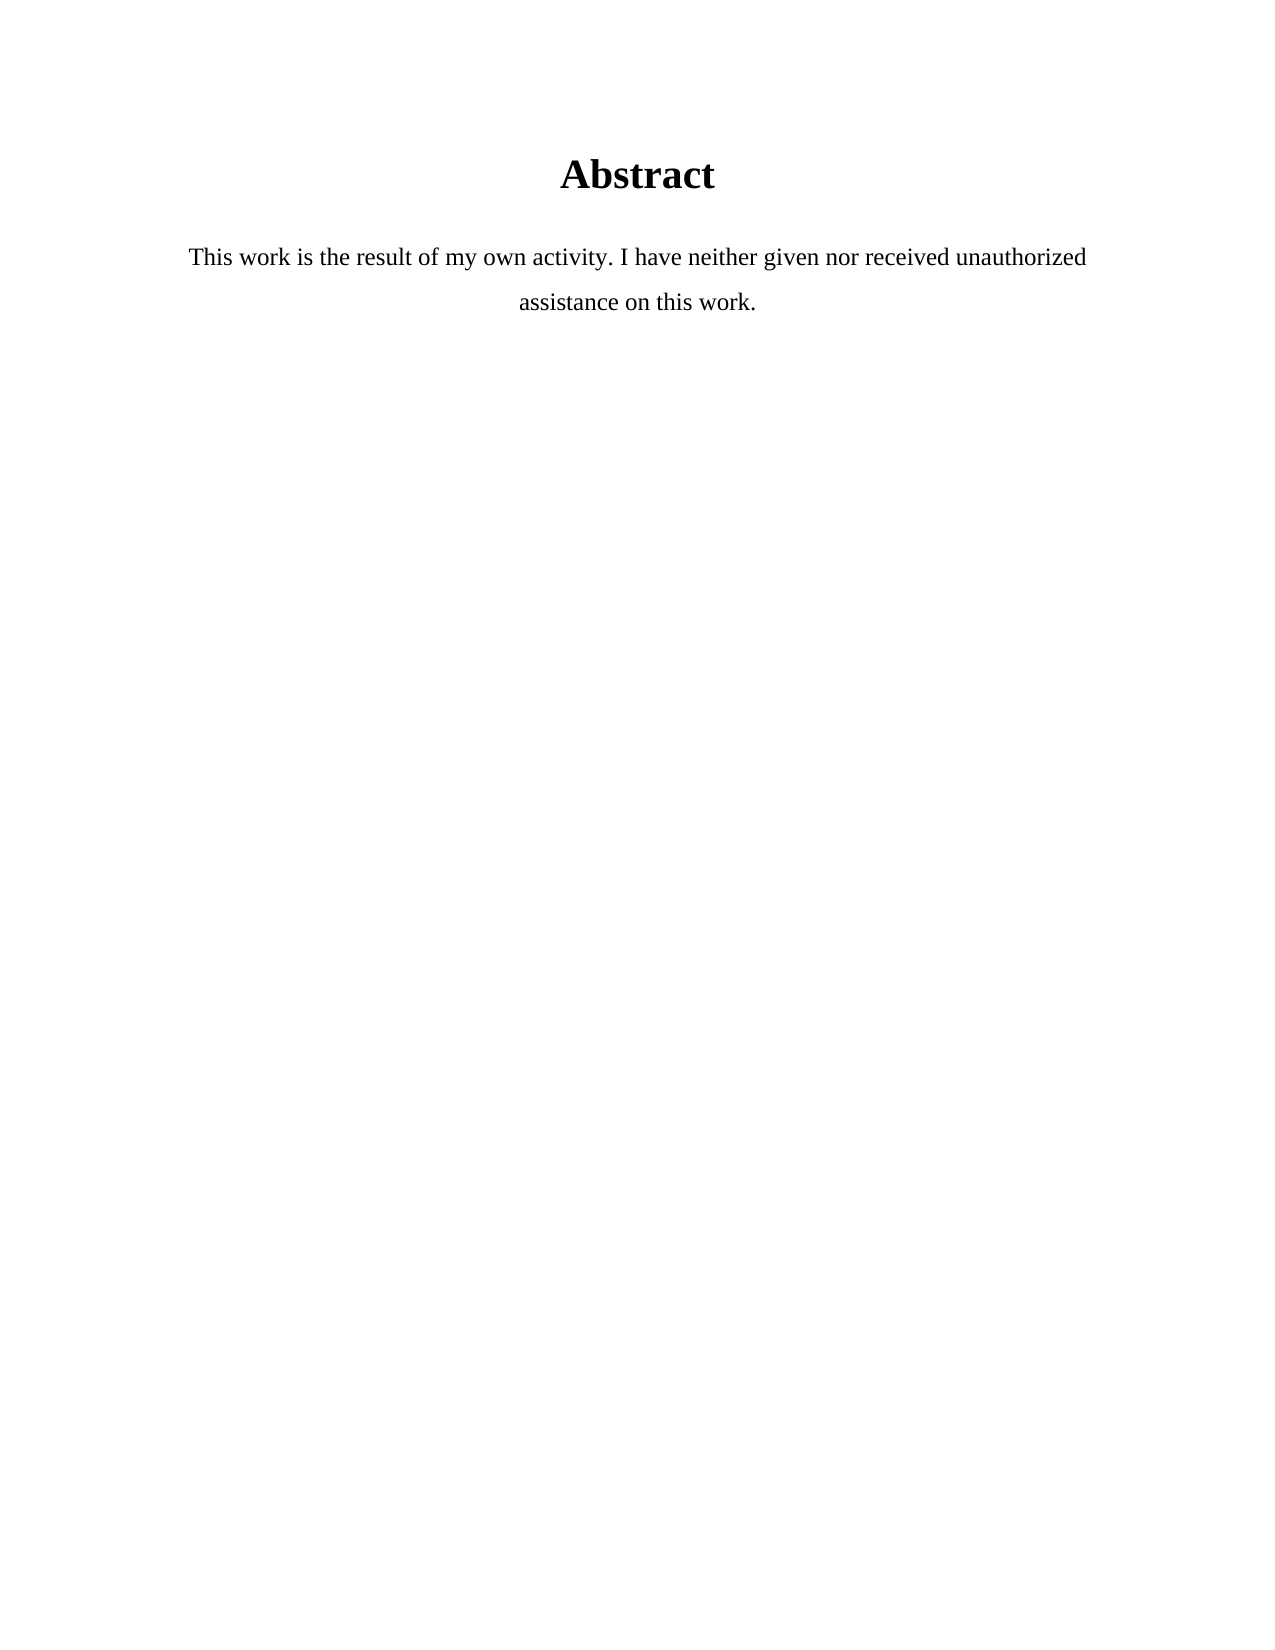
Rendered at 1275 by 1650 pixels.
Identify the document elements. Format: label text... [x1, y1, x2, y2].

text This work is the result of my own activity. I have neither given nor received unauthorized assistance on this work. [150, 242, 1125, 315]
text Abstract [150, 150, 1125, 198]
